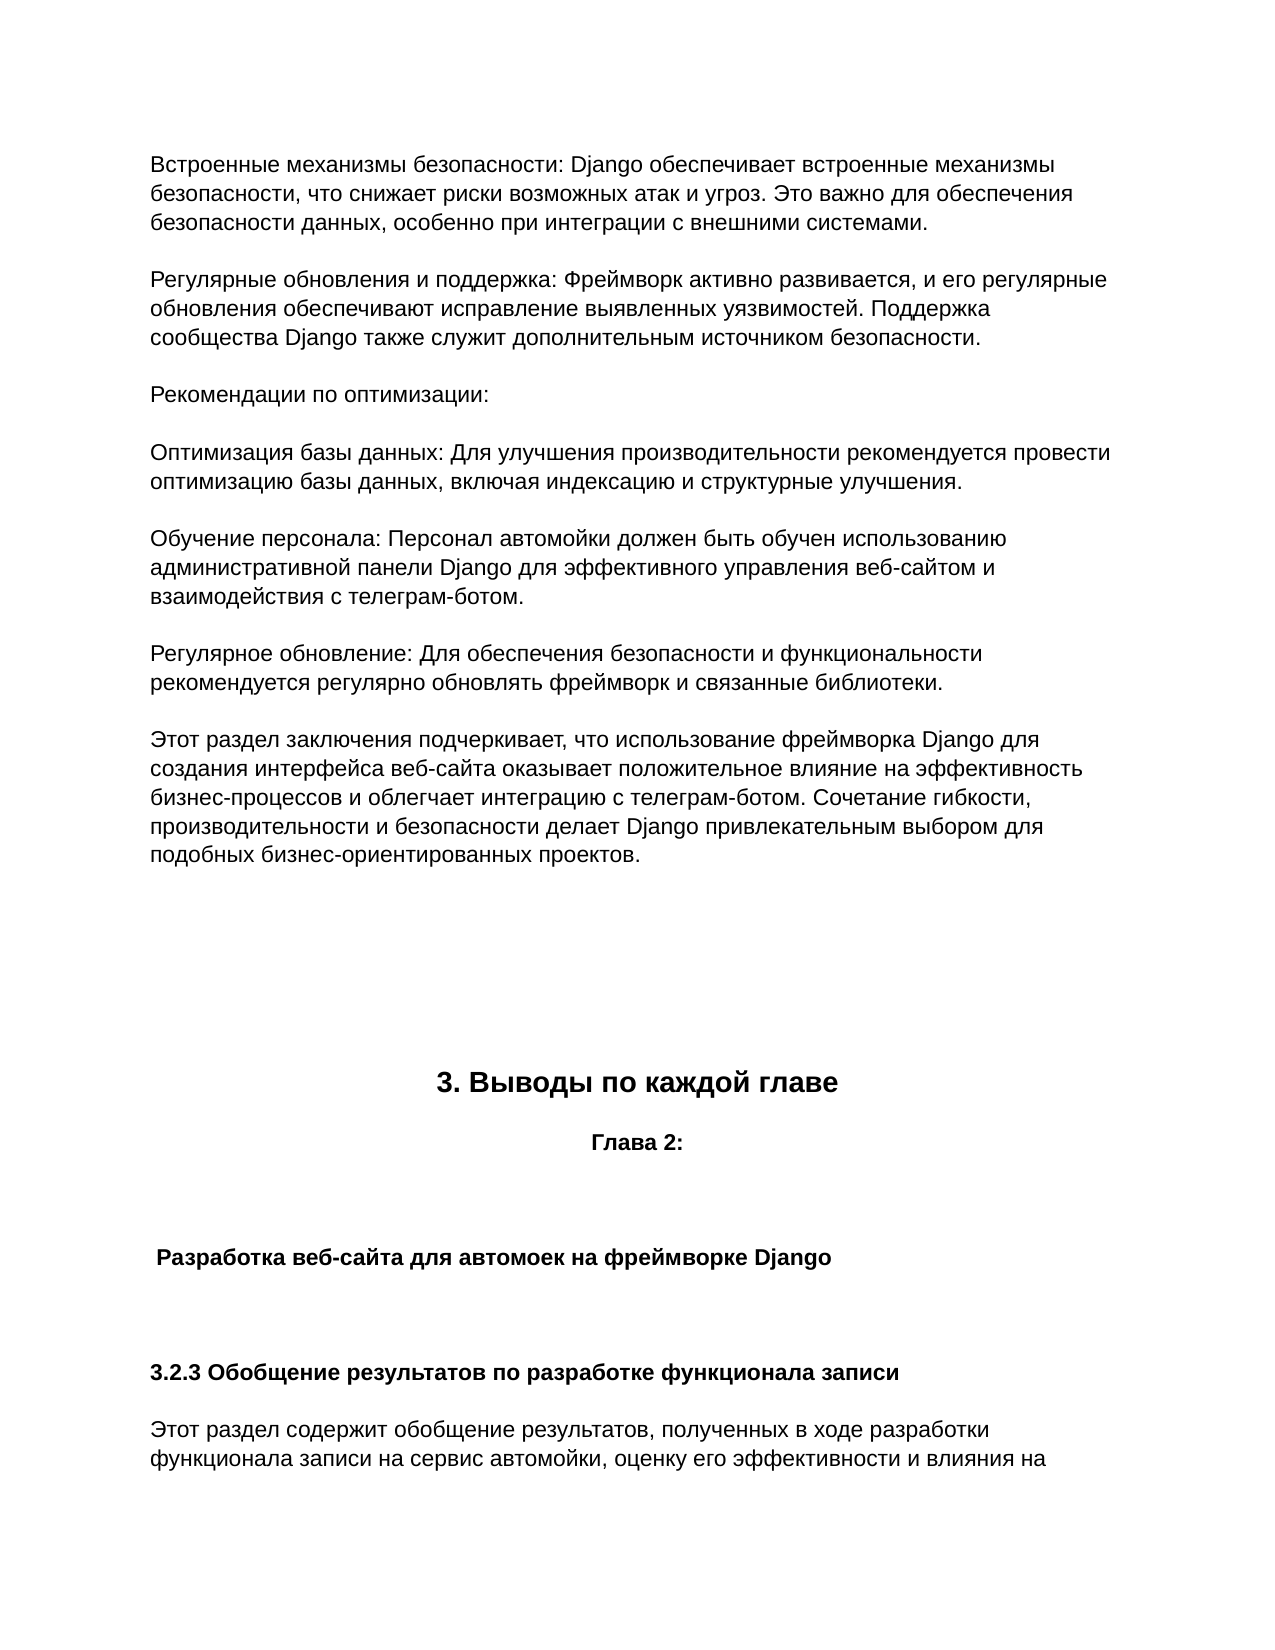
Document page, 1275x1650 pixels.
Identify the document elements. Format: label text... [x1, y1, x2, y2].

text Оптимизация базы данных: Для улучшения производительности рекомендуется провести оптимизацию базы данных, включая индексацию и структурные улучшения. [150, 437, 1125, 495]
text Регулярное обновление: Для обеспечения безопасности и функциональности рекомендуется регулярно обновлять фреймворк и связанные библиотеки. [150, 639, 1125, 696]
text Обучение персонала: Персонал автомойки должен быть обучен использованию административной панели Django для эффективного управления веб-сайтом и взаимодействия с телеграм-ботом. [150, 524, 1125, 610]
text Регулярные обновления и поддержка: Фреймворк активно развивается, и его регулярные обновления обеспечивают исправление выявленных уязвимостей. Поддержка сообщества Django также служит дополнительным источником безопасности. [150, 265, 1125, 351]
text Разработка веб-сайта для автомоек на фреймворке Django [150, 1242, 1125, 1271]
text Рекомендации по оптимизации: [150, 380, 1125, 409]
text 3. Выводы по каждой главе [150, 1070, 1125, 1099]
text Глава 2: [150, 1127, 1125, 1156]
text Этот раздел заключения подчеркивает, что использование фреймворка Django для создания интерфейса веб-сайта оказывает положительное влияние на эффективность бизнес-процессов и облегчает интеграцию с телеграм-ботом. Сочетание гибкости, производительности и безопасности делает Django привлекательным выбором для подобных бизнес-ориентированных проектов. [150, 725, 1125, 869]
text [150, 1415, 1125, 1472]
text Встроенные механизмы безопасности: Django обеспечивает встроенные механизмы безопасности, что снижает риски возможных атак и угроз. Это важно для обеспечения безопасности данных, особенно при интеграции с внешними системами. [150, 150, 1125, 236]
text 3.2.3 Обобщение результатов по разработке функционала записи [150, 1357, 1125, 1386]
